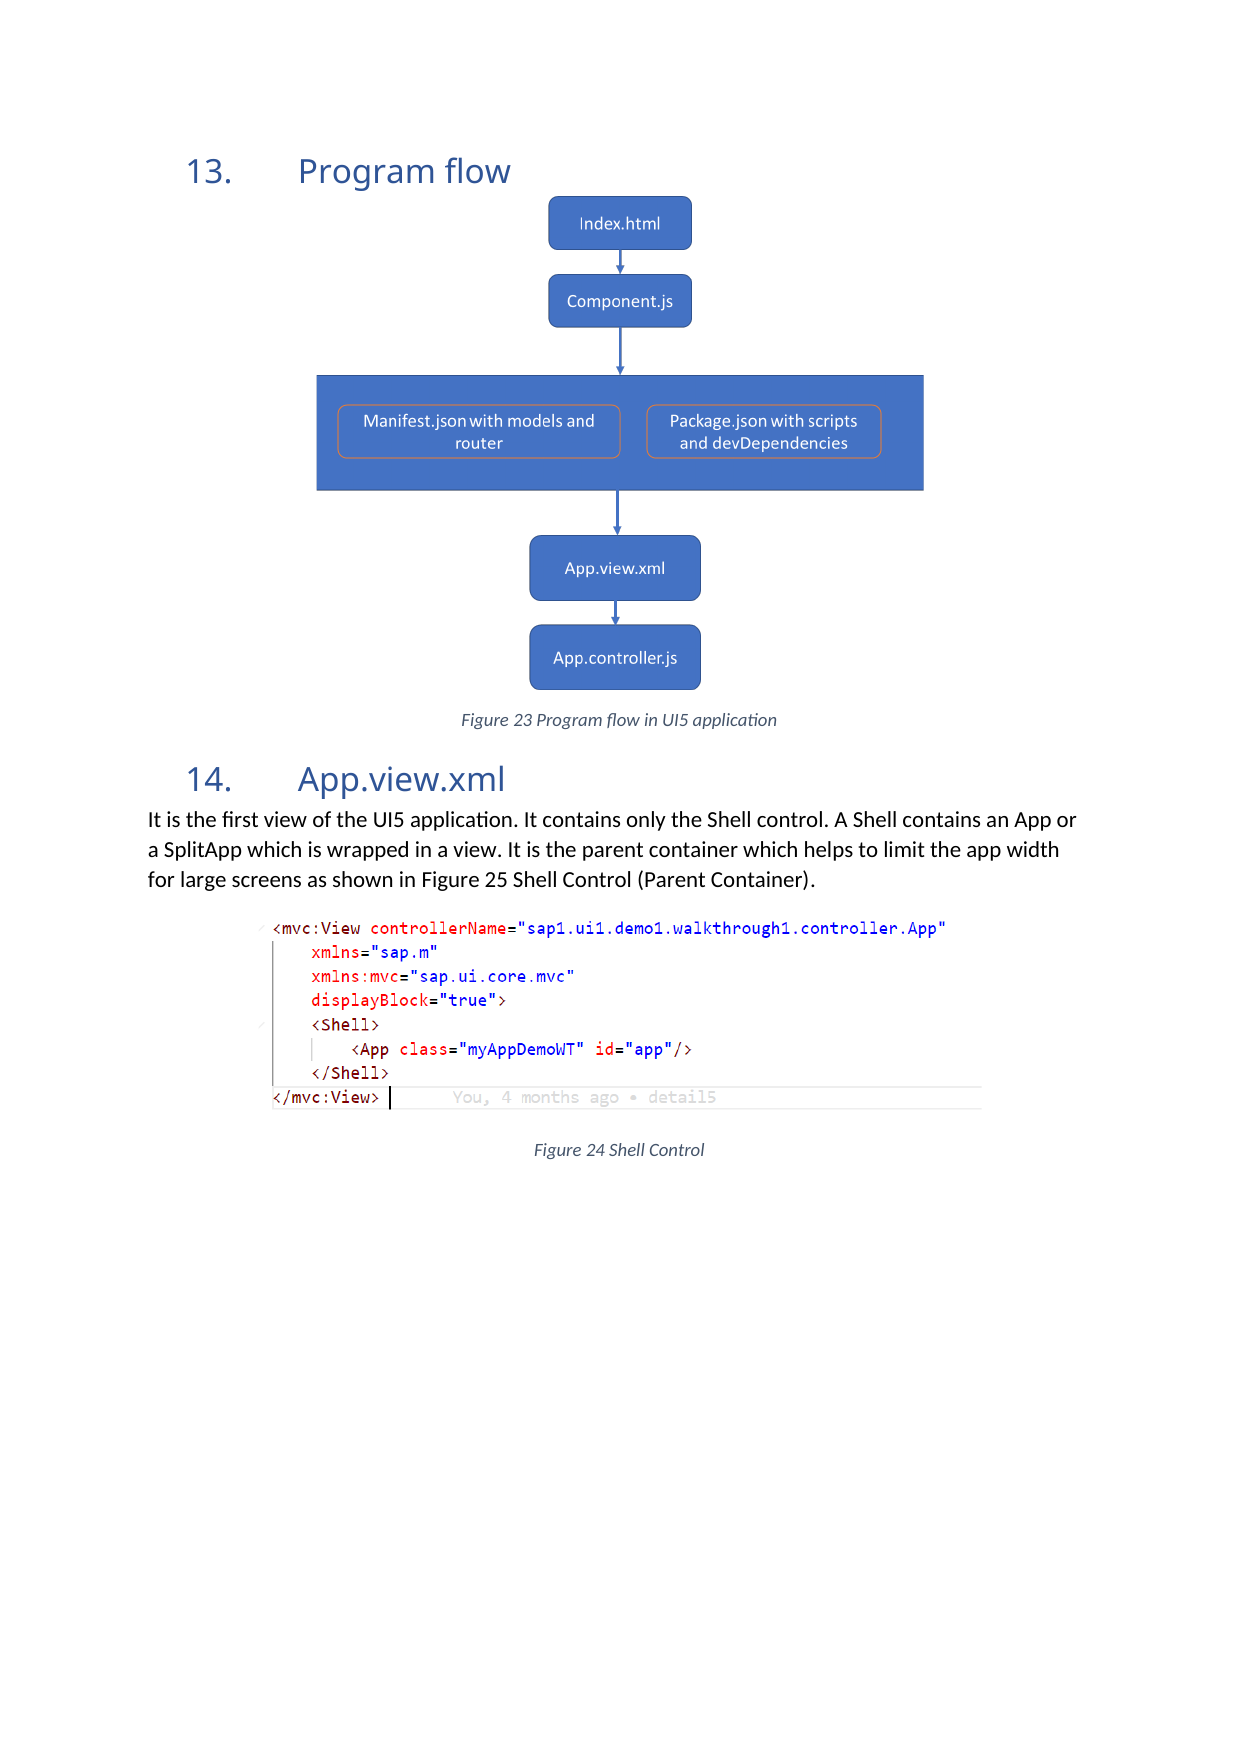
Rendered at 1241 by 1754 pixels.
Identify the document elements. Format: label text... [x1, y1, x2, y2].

picture [258, 912, 982, 1119]
subtitle App.view.xml [185, 756, 1093, 801]
picture [316, 196, 924, 690]
subtitle Program flow [185, 148, 1093, 193]
text It is the first view of the UI5 application. It contains only the Shell control. A Shell contains an App or a SplitApp which is wrapped in a view. It is the parent container which helps to limit the app width for large screens as shown in Figure 19 Shell Control (Parent Container). [148, 805, 1093, 893]
